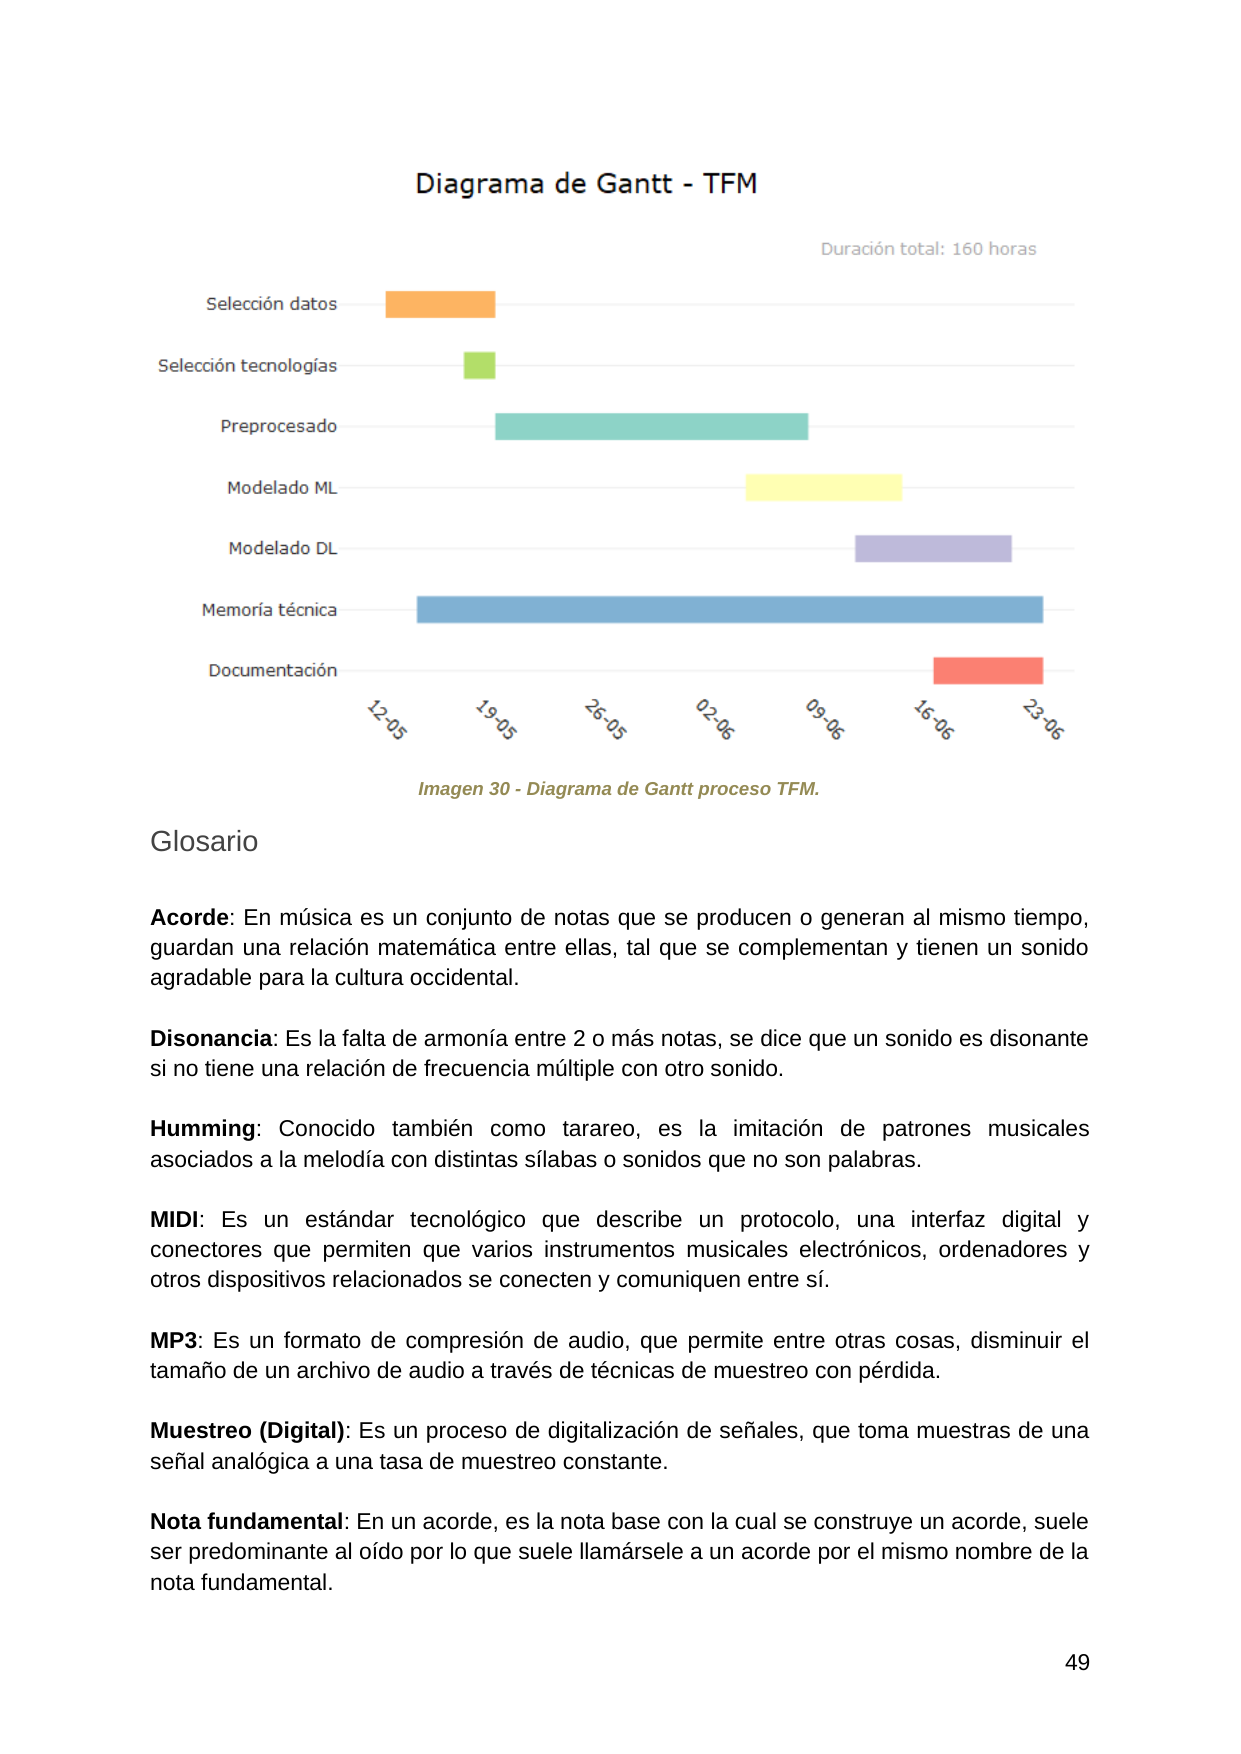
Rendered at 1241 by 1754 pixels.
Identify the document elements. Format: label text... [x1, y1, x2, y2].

text MP3: Es un formato de compresión de audio, que permite entre otras cosas, disminuir el tamaño de un archivo de audio a través de técnicas de muestreo con pérdida. [150, 1327, 1090, 1383]
text Muestreo (Digital): Es un proceso de digitalización de señales, que toma muestras de una señal analógica a una tasa de muestreo constante. [150, 1417, 1090, 1474]
text Humming: Conocido también como tarareo, es la imitación de patrones musicales asociados a la melodía con distintas sílabas o sonidos que no son palabras. [150, 1115, 1090, 1172]
text Imagen - Diagrama de Gantt proceso TFM. [150, 777, 1090, 799]
text Disonancia: Es la falta de armonía entre 2 o más notas, se dice que un sonido es disonante si no tiene una relación de frecuencia múltiple con otro sonido. [150, 1025, 1090, 1081]
text Acorde: En música es un conjunto de notas que se producen o generan al mismo tiempo, guardan una relación matemática entre ellas, tal que se complementan y tienen un sonido agradable para la cultura occidental. [150, 904, 1090, 991]
text MIDI: Es un estándar tecnológico que describe un protocolo, una interfaz digital y conectores que permiten que varios instrumentos musicales electrónicos, ordenadores y otros dispositivos relacionados se conecten y comuniquen entre sí. [150, 1206, 1090, 1293]
text Nota fundamental: En un acorde, es la nota base con la cual se construye un acorde, suele ser predominante al oído por lo que suele llamársele a un acorde por el mismo nombre de la nota fundamental. [150, 1508, 1090, 1595]
picture [150, 150, 1088, 753]
subtitle Glosario [150, 824, 1090, 857]
